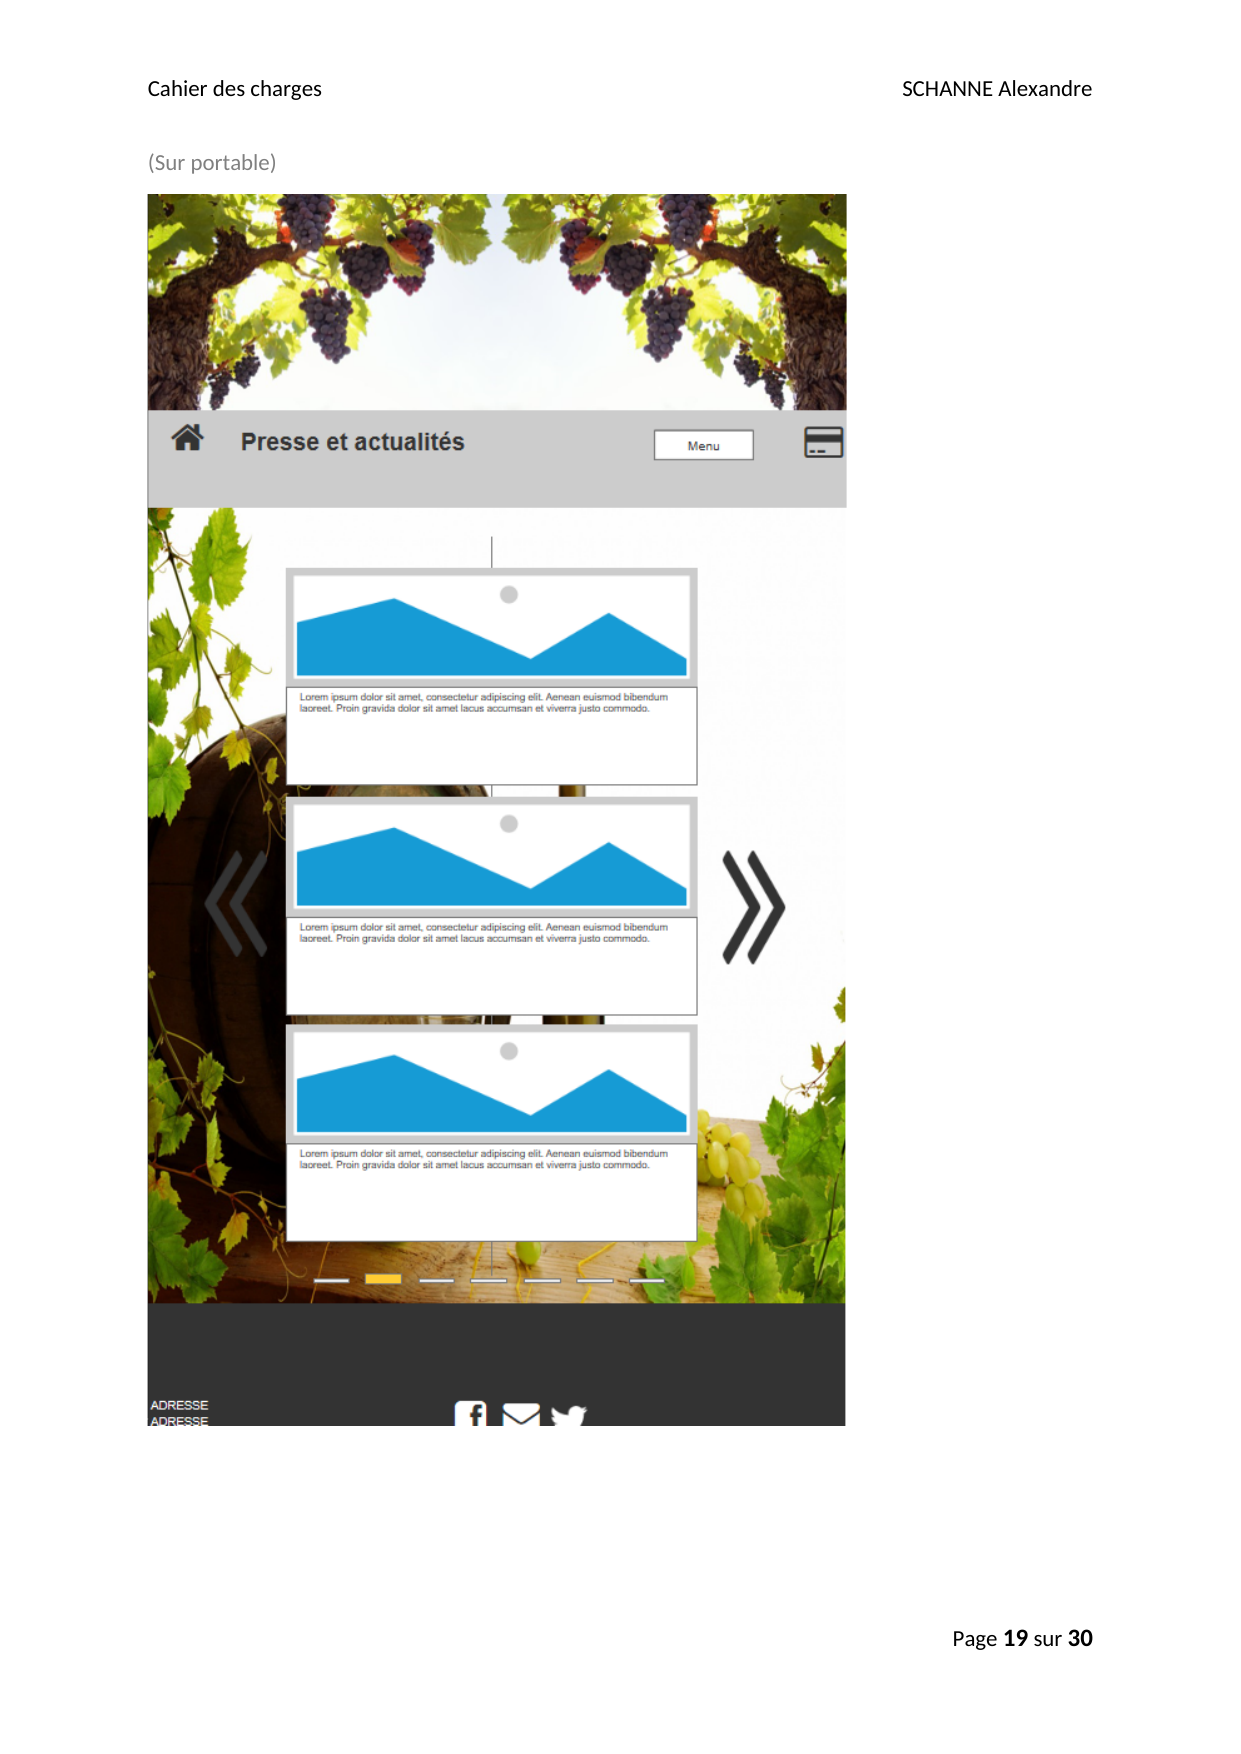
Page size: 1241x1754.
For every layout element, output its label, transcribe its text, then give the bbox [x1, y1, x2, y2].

text (Sur portable) [148, 148, 1093, 176]
picture [147, 194, 848, 1426]
